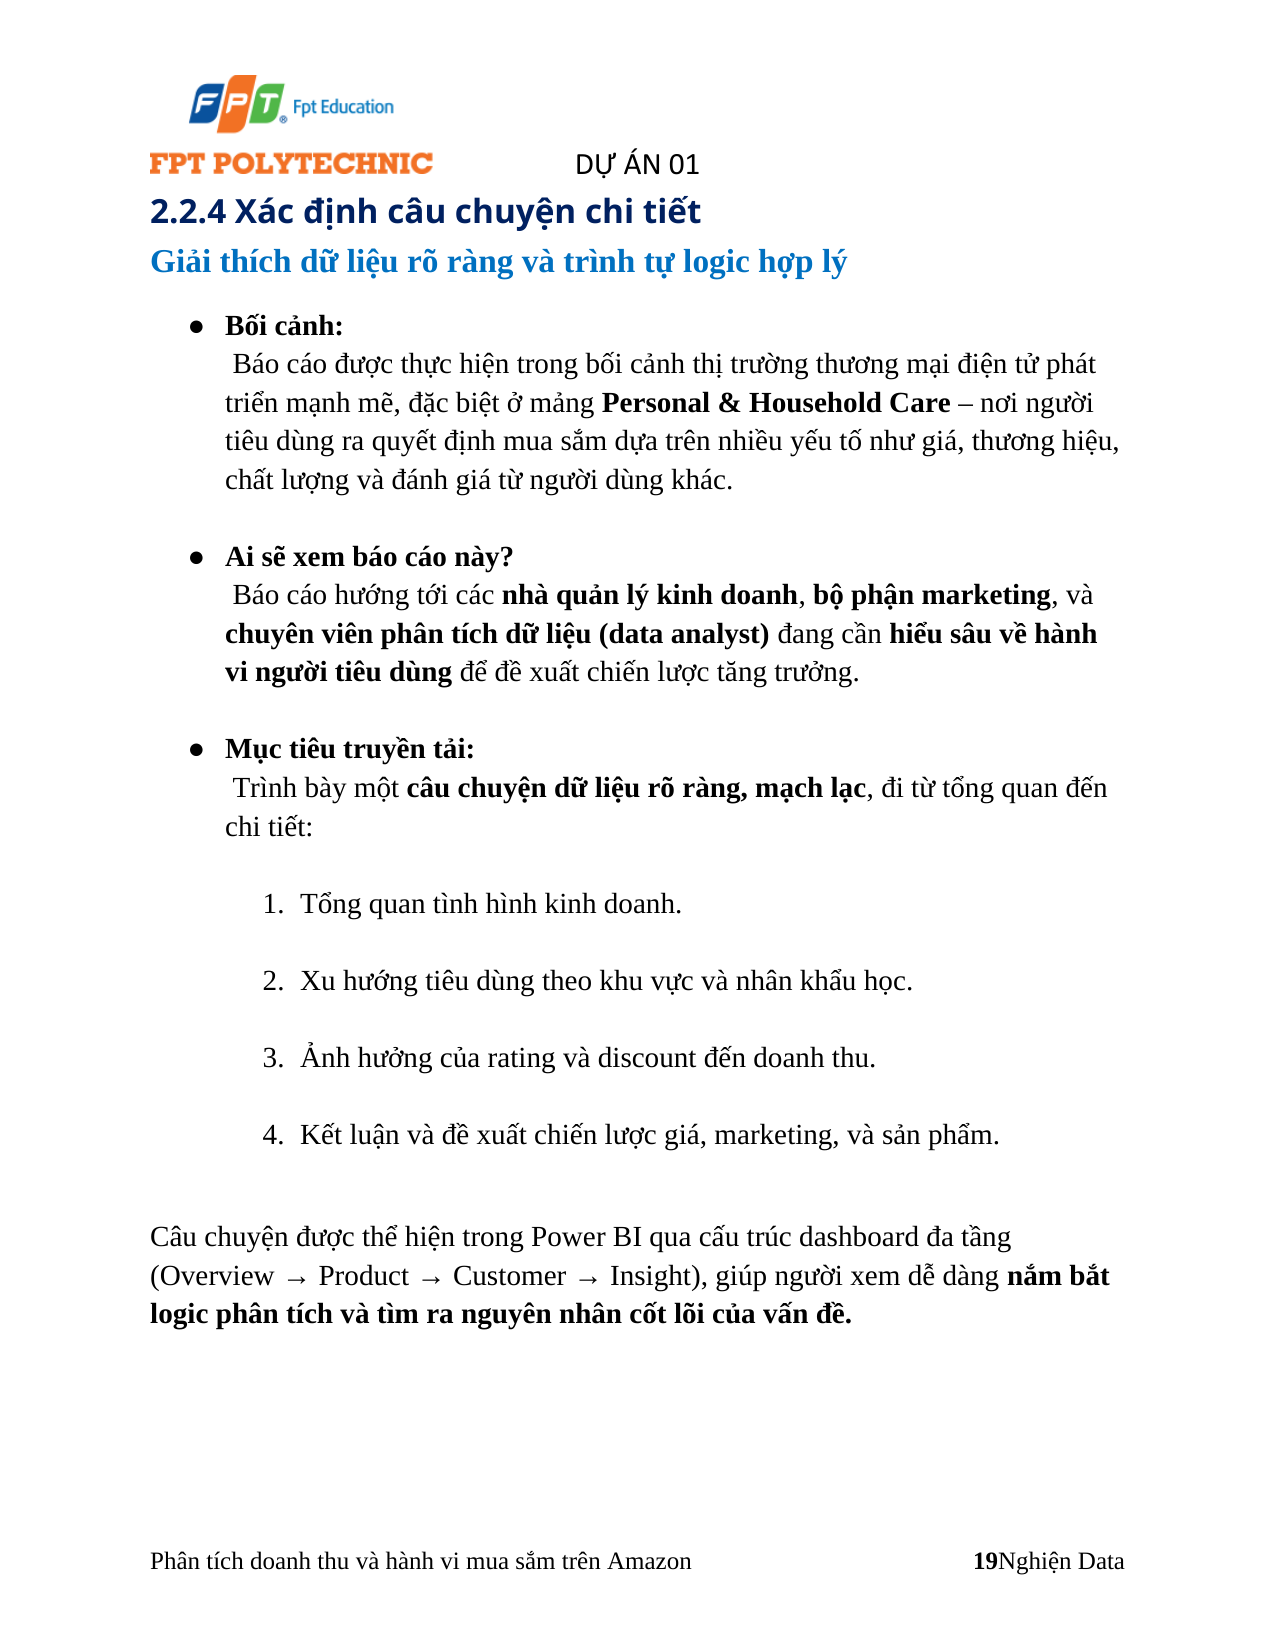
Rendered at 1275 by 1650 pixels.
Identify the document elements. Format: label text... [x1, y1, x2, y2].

list Bối cảnh: Báo cáo được thực hiện trong bối cảnh thị trường thương mại điện tử phát triển mạnh mẽ, đặc biệt ở mảng Personal & Household Care – nơi người tiêu dùng ra quyết định mua sắm dựa trên nhiều yếu tố như giá, thương hiệu, chất lượng và đánh giá từ người dùng khác. [187, 308, 1125, 534]
subtitle Giải thích dữ liệu rõ ràng và trình tự logic hợp lý [150, 241, 1125, 279]
list Tổng quan tình hình kinh doanh. [262, 886, 1125, 958]
list Ảnh hưởng của rating và discount đến doanh thu. [262, 1040, 1125, 1112]
list Ai sẽ xem báo cáo này? Báo cáo hướng tới các nhà quản lý kinh doanh, bộ phận marketing, và chuyên viên phân tích dữ liệu (data analyst) đang cần hiểu sâu về hành vi người tiêu dùng để đề xuất chiến lược tăng trưởng. [187, 539, 1125, 727]
picture [150, 75, 436, 174]
subtitle 2.2.4 Xác định câu chuyện chi tiết [150, 188, 1125, 233]
list Kết luận và đề xuất chiến lược giá, marketing, và sản phẩm. [262, 1117, 1125, 1189]
list Xu hướng tiêu dùng theo khu vực và nhân khẩu học. [262, 963, 1125, 1035]
list Mục tiêu truyền tải: Trình bày một câu chuyện dữ liệu rõ ràng, mạch lạc, đi từ tổng quan đến chi tiết: [187, 732, 1125, 881]
text Câu chuyện được thể hiện trong Power BI qua cấu trúc dashboard đa tầng (Overview → Product → Customer → Insight), giúp người xem dễ dàng nắm bắt logic phân tích và tìm ra nguyên nhân cốt lõi của vấn đề. [150, 1219, 1125, 1330]
